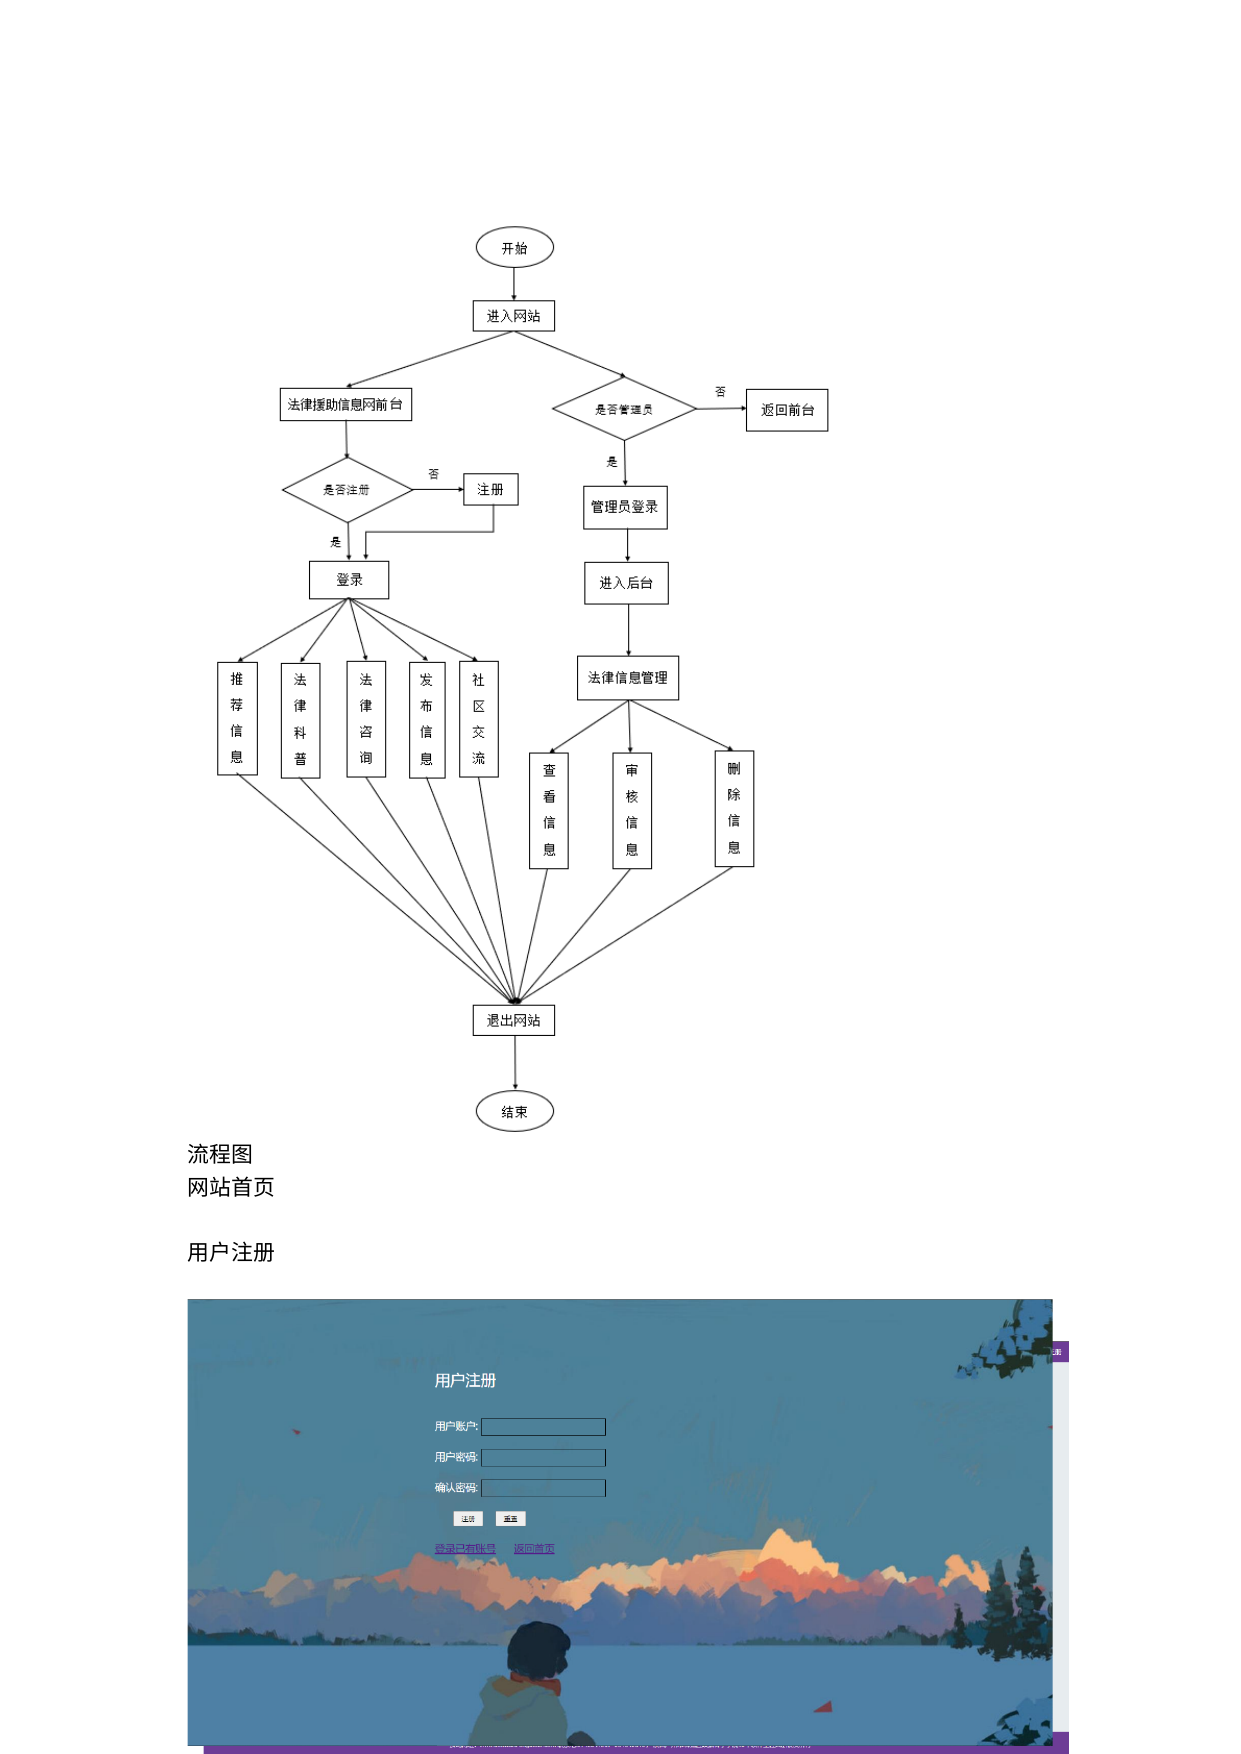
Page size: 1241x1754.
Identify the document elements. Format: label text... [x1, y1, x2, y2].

text 网站首页 [187, 1169, 1053, 1202]
picture [187, 1299, 1069, 1754]
text 用户注册 [187, 1234, 1053, 1267]
picture [187, 194, 843, 1135]
